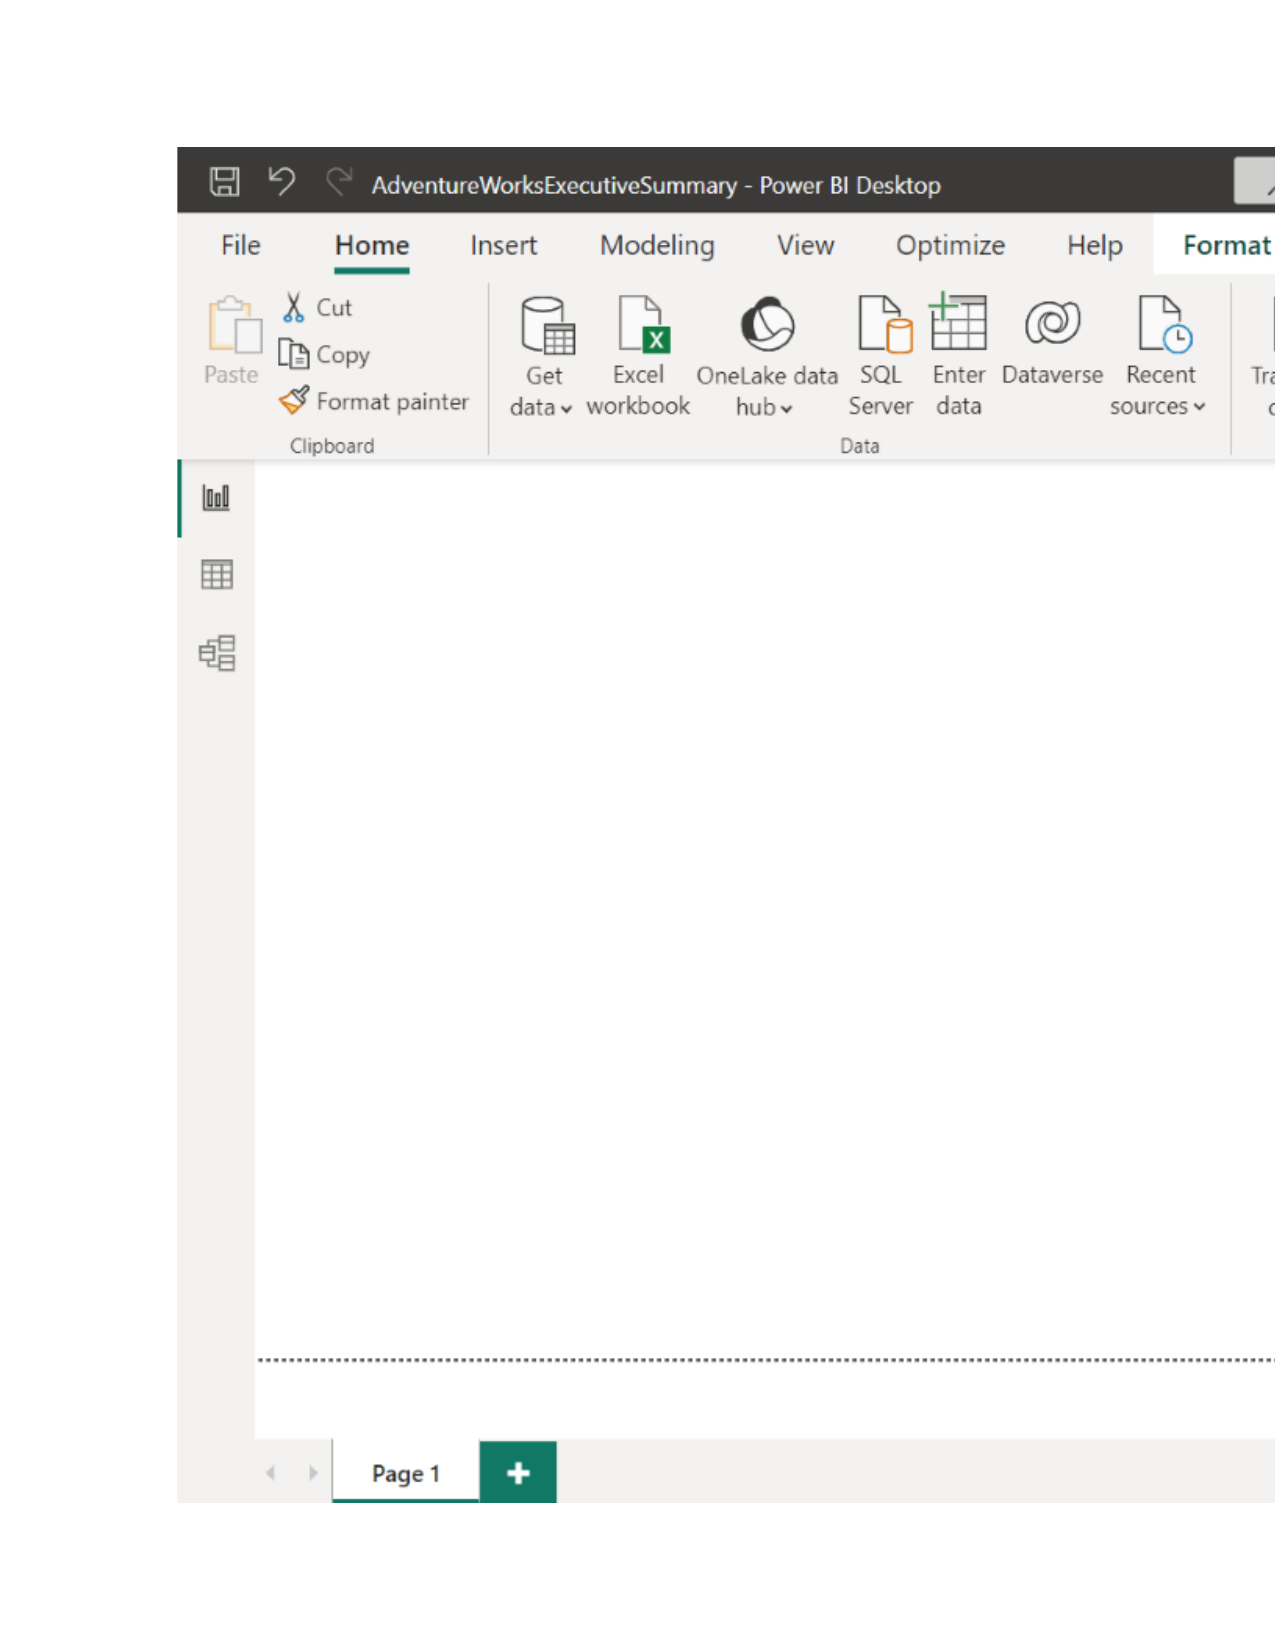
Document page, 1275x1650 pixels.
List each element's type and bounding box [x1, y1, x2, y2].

picture [177, 147, 1275, 1503]
